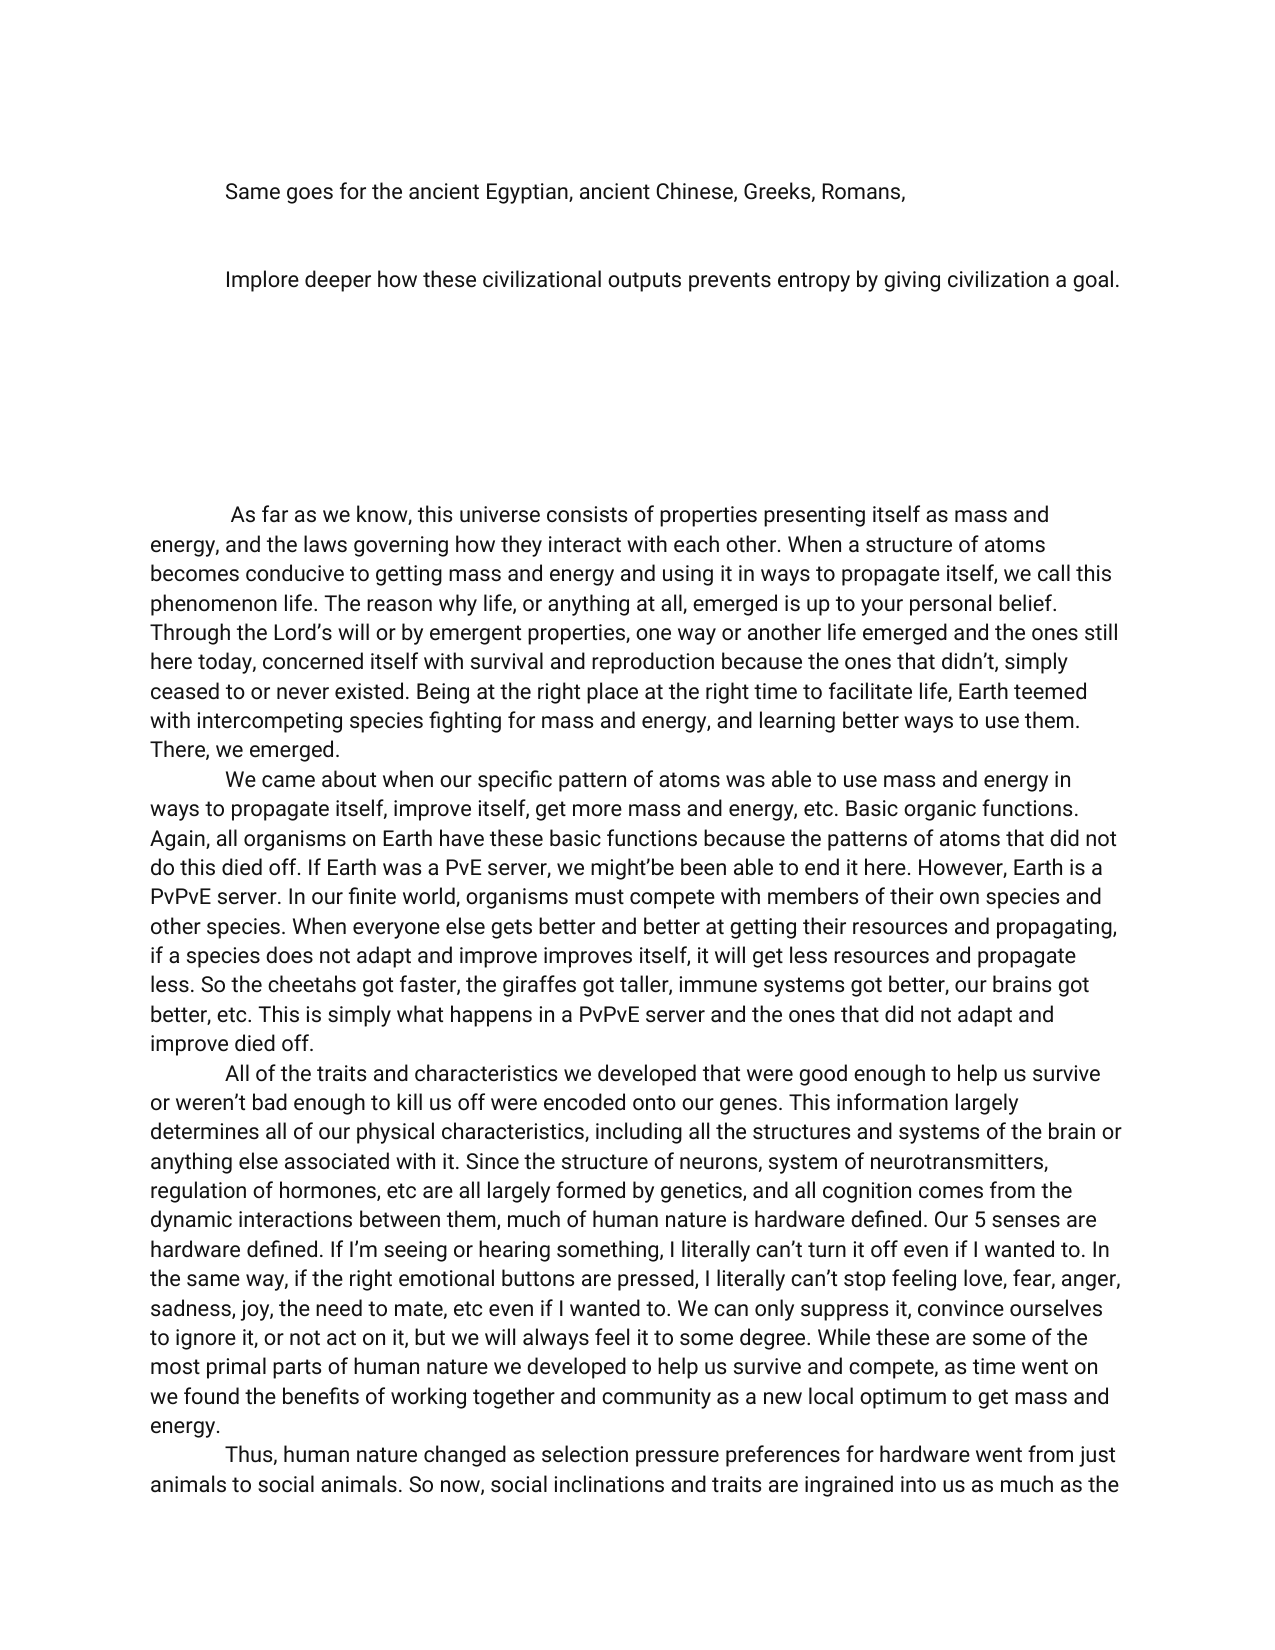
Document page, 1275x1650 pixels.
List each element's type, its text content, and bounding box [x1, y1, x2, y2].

text We came about when our specific pattern of atoms was able to use mass and energy in ways to propagate itself, improve itself, get more mass and energy, etc. Basic organic functions. Again, all organisms on Earth have these basic functions because the patterns of atoms that did not do this died off. If Earth was a PvE server, we might’be been able to end it here. However, Earth is a PvPvE server. In our finite world, organisms must compete with members of their own species and other species. When everyone else gets better and better at getting their resources and propagating, if a species does not adapt and improve improves itself, it will get less resources and propagate less. So the cheetahs got faster, the giraffes got taller, immune systems got better, our brains got better, etc. This is simply what happens in a PvPvE server and the ones that did not adapt and improve died off. [150, 767, 1125, 1057]
text Same goes for the ancient Egyptian, ancient Chinese, Greeks, Romans, [150, 179, 1125, 205]
text Implore deeper how these civilizational outputs prevents entropy by giving civilization a goal. [150, 267, 1125, 293]
text All of the traits and characteristics we developed that were good enough to help us survive or weren’t bad enough to kill us off were encoded onto our genes. This information largely determines all of our physical characteristics, including all the structures and systems of the brain or anything else associated with it. Since the structure of neurons, system of neurotransmitters, regulation of hormones, etc are all largely formed by genetics, and all cognition comes from the dynamic interactions between them, much of human nature is hardware defined. Our 5 senses are hardware defined. If I’m seeing or hearing something, I literally can’t turn it off even if I wanted to. In the same way, if the right emotional buttons are pressed, I literally can’t stop feeling love, fear, anger, sadness, joy, the need to mate, etc even if I wanted to. We can only suppress it, convince ourselves to ignore it, or not act on it, but we will always feel it to some degree. While these are some of the most primal parts of human nature we developed to help us survive and compete, as time went on we found the benefits of working together and community as a new local optimum to get mass and energy. [150, 1061, 1125, 1439]
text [150, 1442, 1125, 1497]
text As far as we know, this universe consists of properties presenting itself as mass and energy, and the laws governing how they interact with each other. When a structure of atoms becomes conducive to getting mass and energy and using it in ways to propagate itself, we call this phenomenon life. The reason why life, or anything at all, emerged is up to your personal belief. Through the Lord’s will or by emergent properties, one way or another life emerged and the ones still here today, concerned itself with survival and reproduction because the ones that didn’t, simply ceased to or never existed. Being at the right place at the right time to facilitate life, Earth teemed with intercompeting species fighting for mass and energy, and learning better ways to use them. There, we emerged. [150, 502, 1125, 763]
